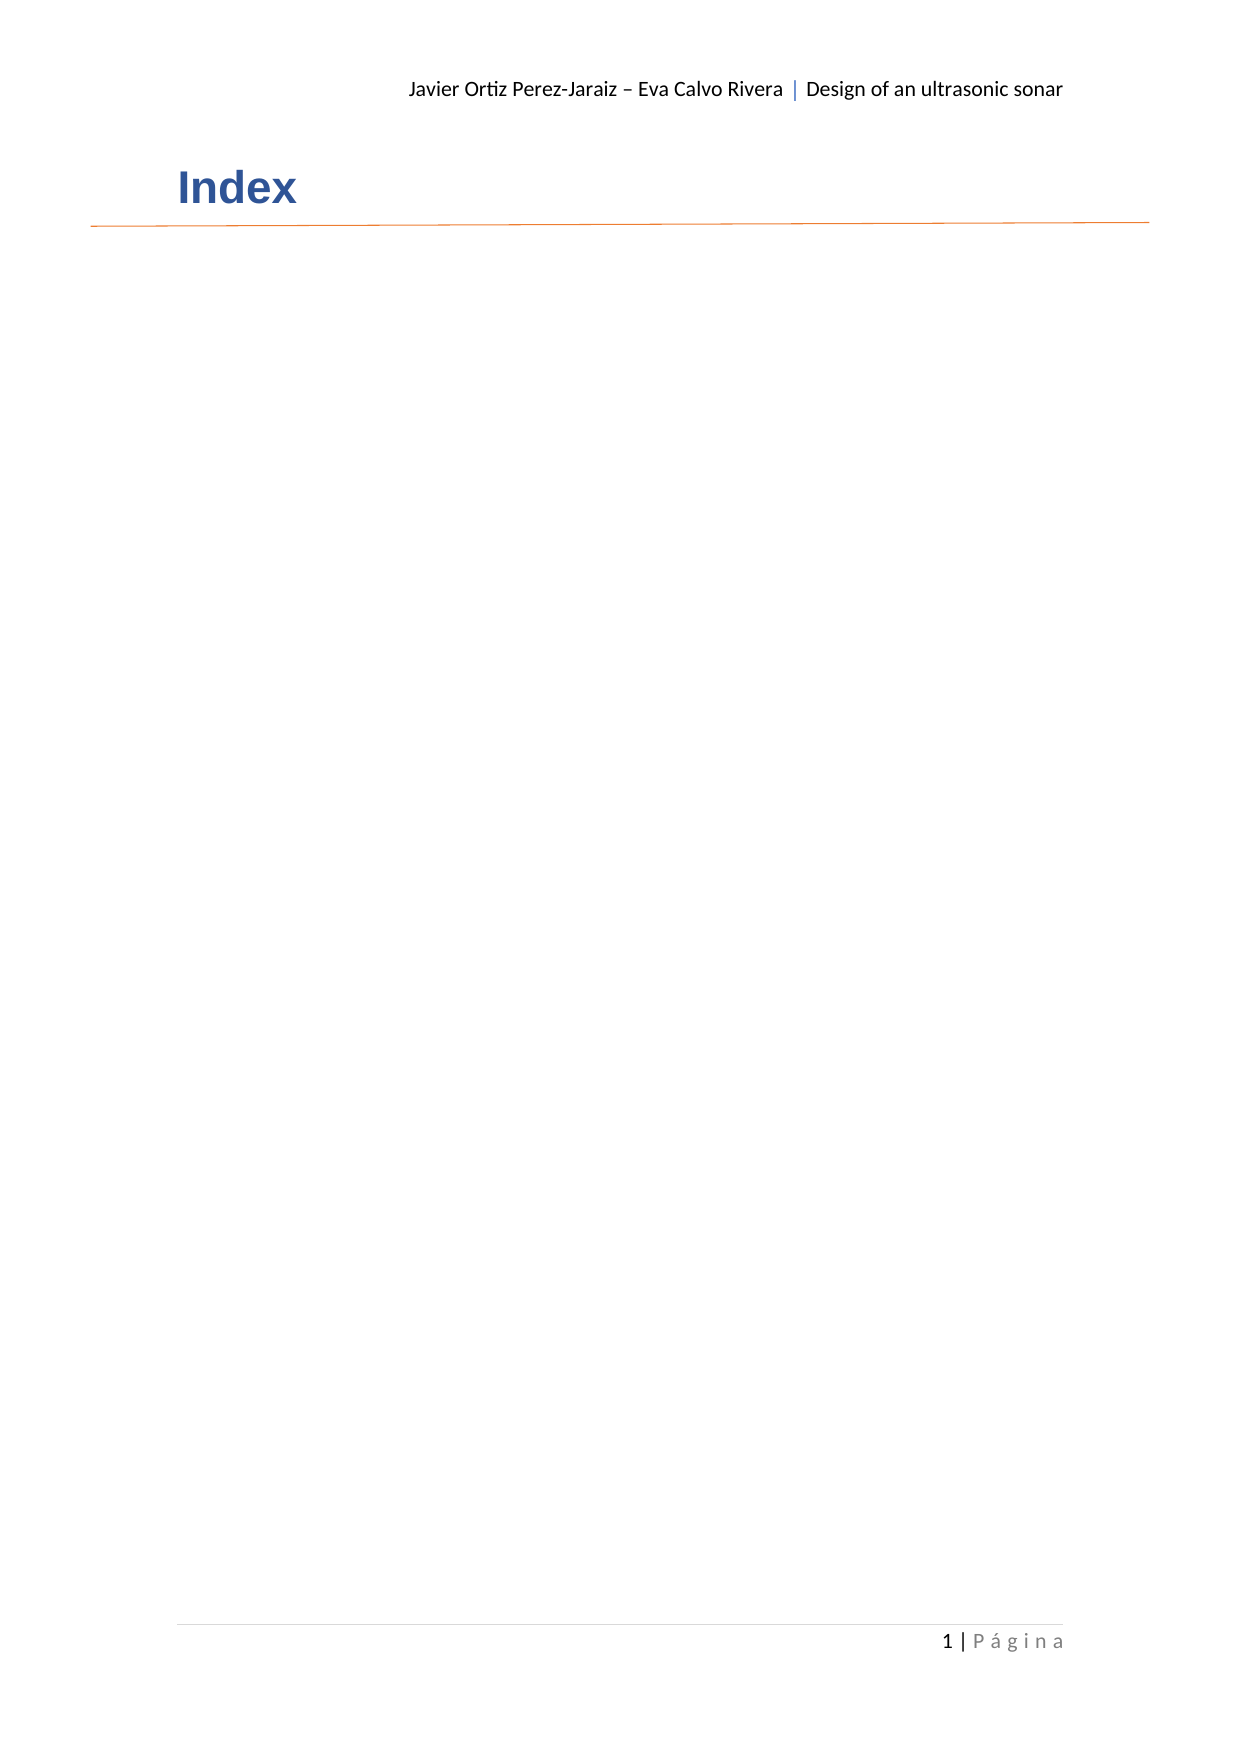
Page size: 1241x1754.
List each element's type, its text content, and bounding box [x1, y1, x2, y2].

subtitle Index [177, 160, 1063, 213]
